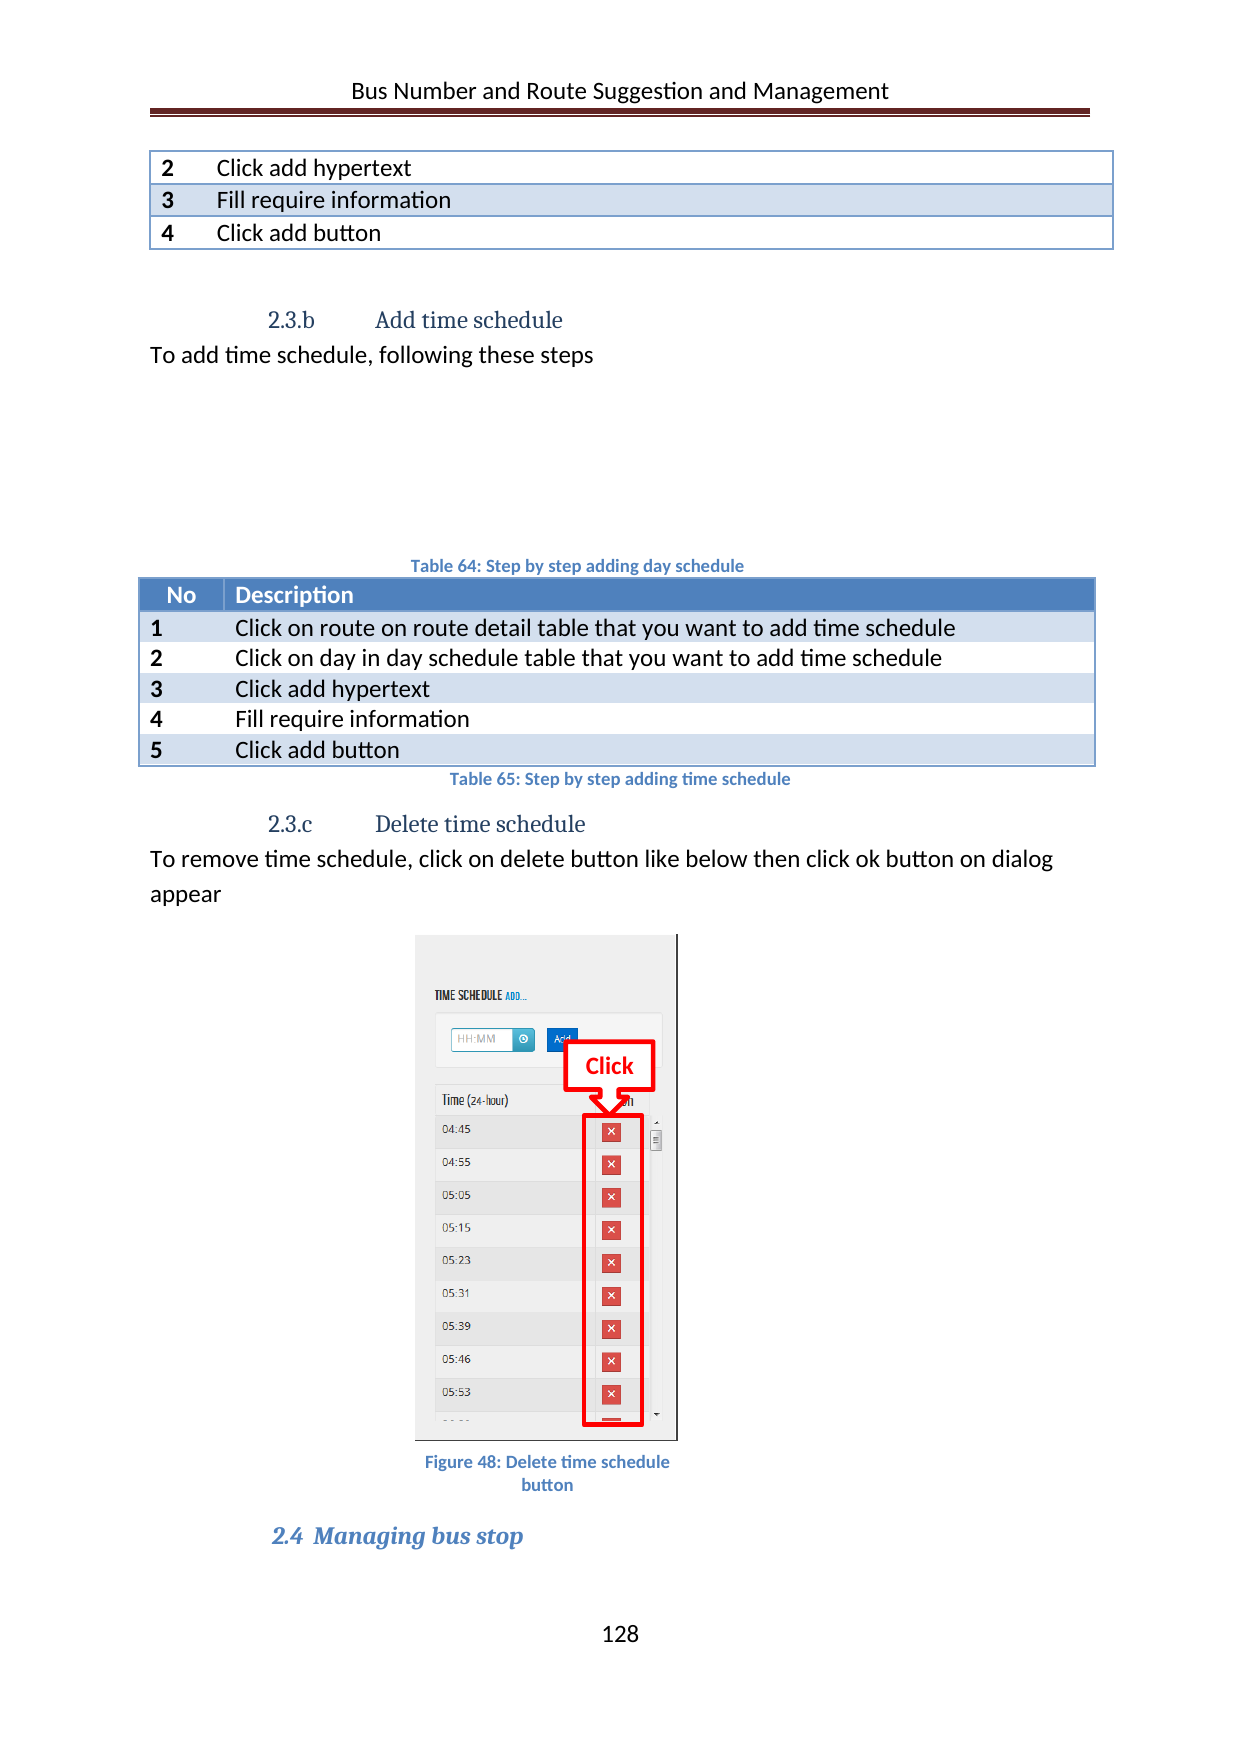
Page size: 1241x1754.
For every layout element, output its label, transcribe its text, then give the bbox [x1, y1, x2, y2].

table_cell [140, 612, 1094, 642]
text Table 65: Step by step adding time schedule [150, 767, 1090, 789]
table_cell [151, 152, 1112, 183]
text To remove time schedule, click on delete button like below then click ok button on dialog appear [150, 843, 1090, 909]
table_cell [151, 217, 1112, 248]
picture [415, 934, 678, 1441]
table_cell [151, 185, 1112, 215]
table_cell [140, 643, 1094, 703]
subtitle Add time schedule [268, 306, 1090, 334]
text To add time schedule, following these steps [150, 339, 1090, 369]
subtitle Managing bus stop [272, 1522, 1090, 1551]
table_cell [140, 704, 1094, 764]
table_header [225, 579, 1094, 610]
text Table 64: Step by step adding day schedule [410, 554, 744, 577]
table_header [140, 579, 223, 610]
subtitle Delete time schedule [268, 810, 1090, 839]
